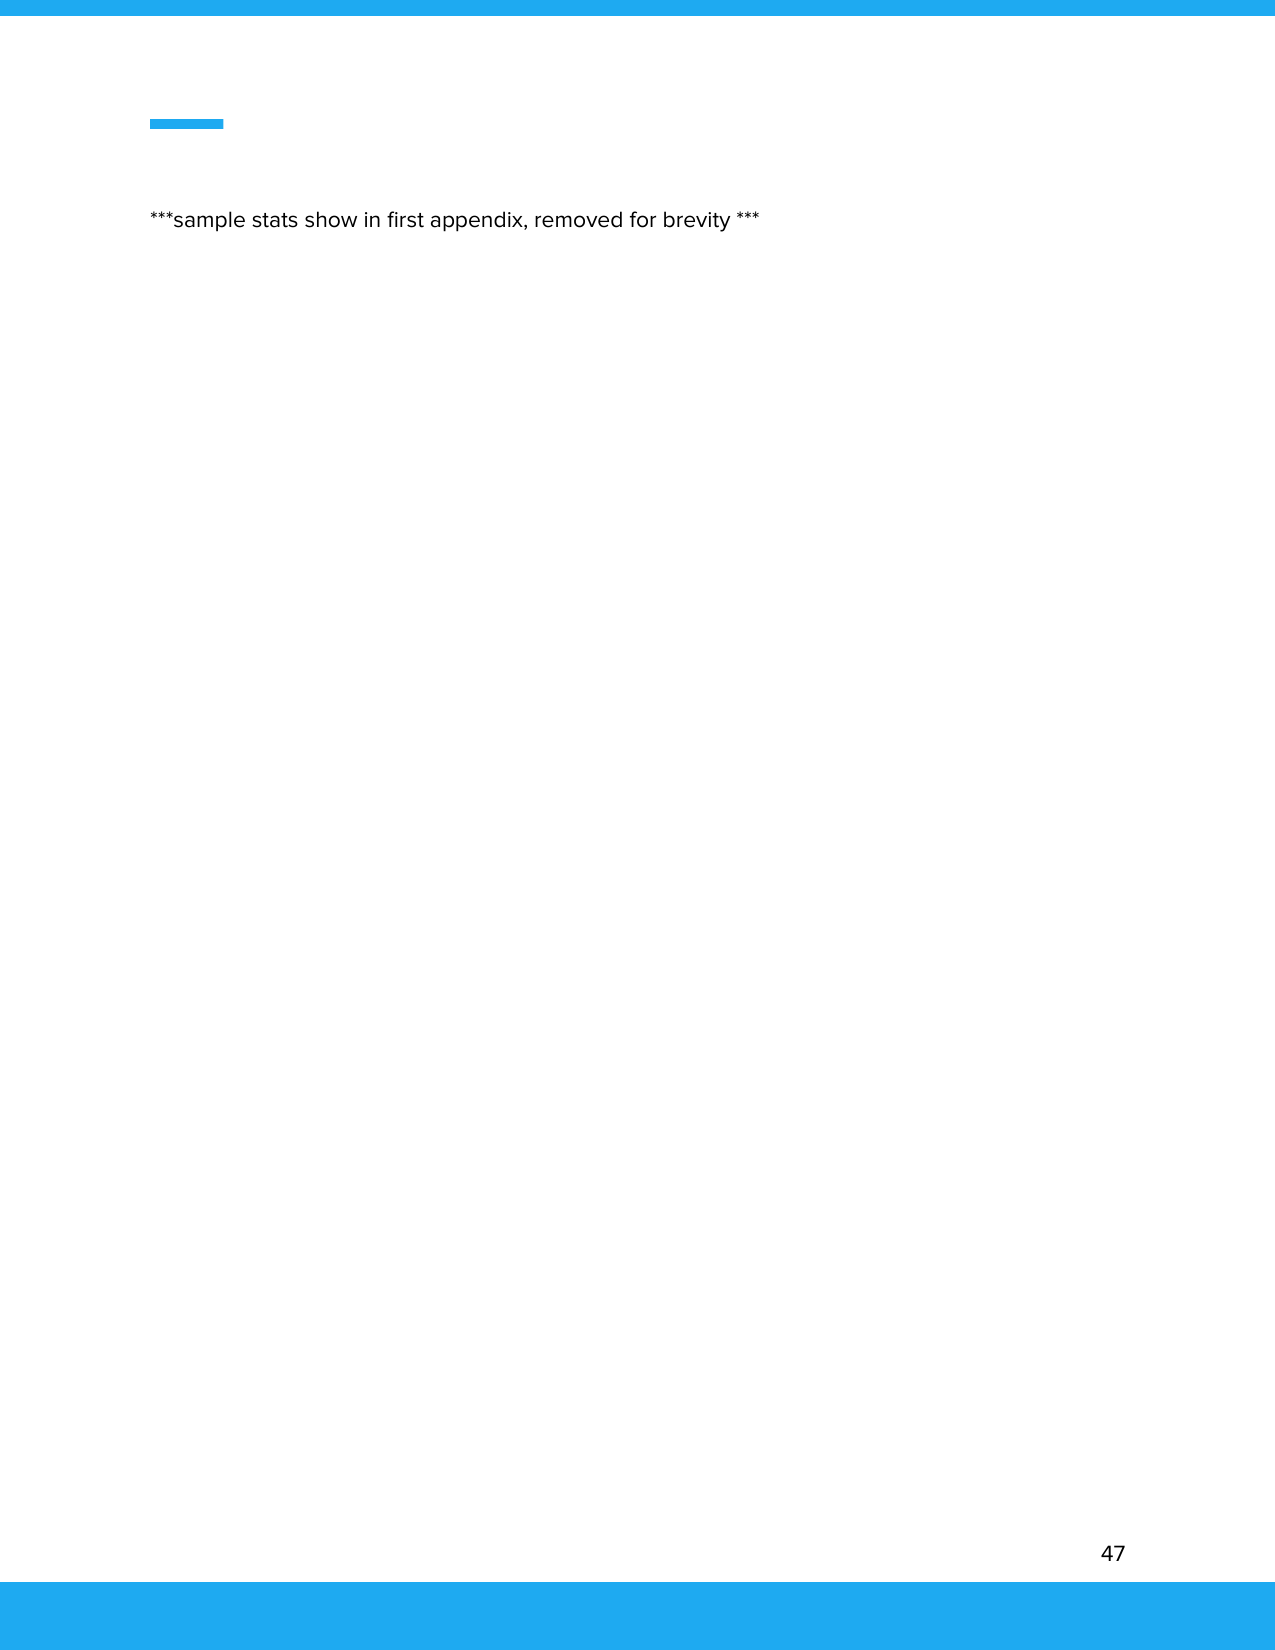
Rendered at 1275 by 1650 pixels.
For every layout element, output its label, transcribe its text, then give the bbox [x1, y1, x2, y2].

picture [0, 1582, 1275, 1650]
text ***sample stats show in first appendix, removed for brevity *** [150, 206, 1125, 234]
picture [150, 119, 224, 129]
picture [0, 0, 1275, 16]
